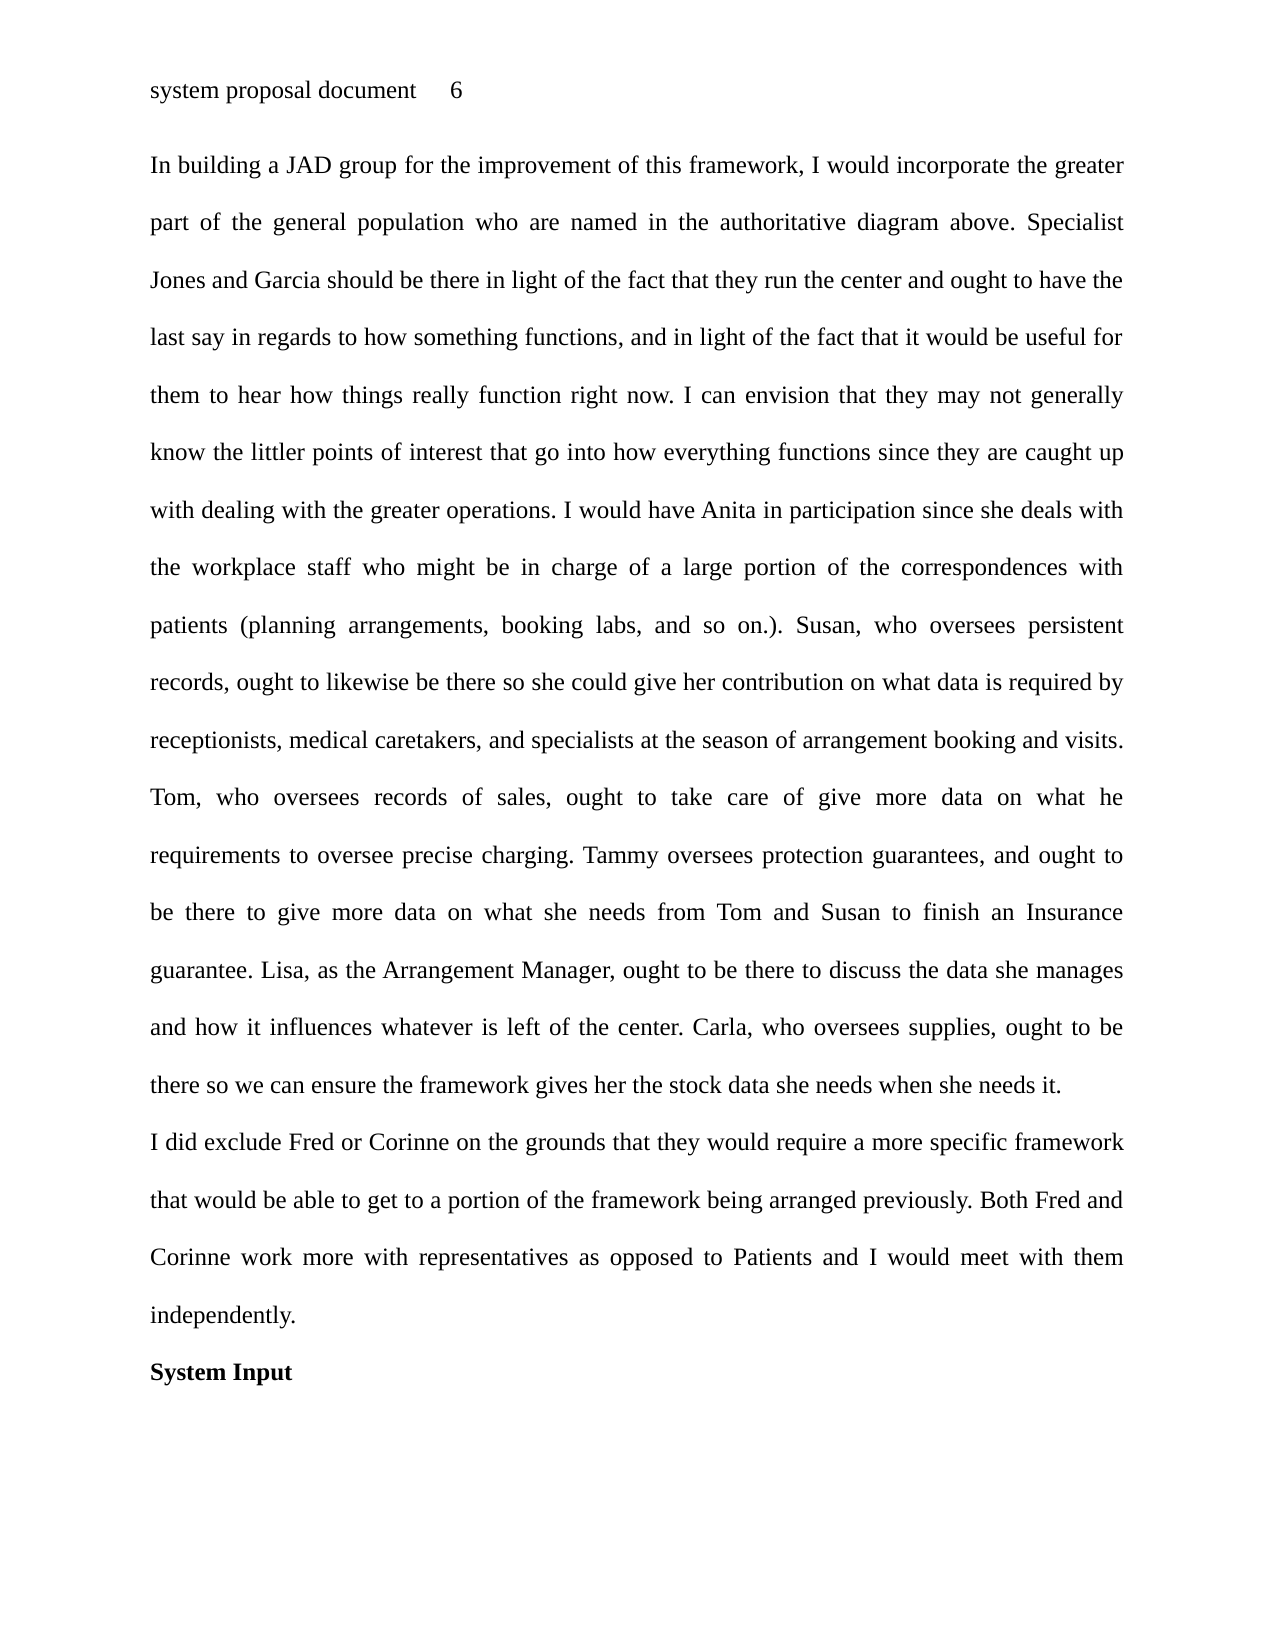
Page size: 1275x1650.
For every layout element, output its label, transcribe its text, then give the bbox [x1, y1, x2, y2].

title I did exclude Fred or Corinne on the grounds that they would require a more specific framework that would be able to get to a portion of the framework being arranged previously. Both Fred and Corinne work more with representatives as opposed to Patients and I would meet with them independently. [150, 1127, 1125, 1329]
title In building a JAD group for the improvement of this framework, I would incorporate the greater part of the general population who are named in the authoritative diagram above. Specialist Jones and Garcia should be there in light of the fact that they run the center and ought to have the last say in regards to how something functions, and in light of the fact that it would be useful for them to hear how things really function right now. I can envision that they may not generally know the littler points of interest that go into how everything functions since they are caught up with dealing with the greater operations. I would have Anita in participation since she deals with the workplace staff who might be in charge of a large portion of the correspondences with patients (planning arrangements, booking labs, and so on.). Susan, who oversees persistent records, ought to likewise be there so she could give her contribution on what data is required by receptionists, medical caretakers, and specialists at the season of arrangement booking and visits. Tom, who oversees records of sales, ought to take care of give more data on what he requirements to oversee precise charging. Tammy oversees protection guarantees, and ought to be there to give more data on what she needs from Tom and Susan to finish an Insurance guarantee. Lisa, as the Arrangement Manager, ought to be there to discuss the data she manages and how it influences whatever is left of the center. Carla, who oversees supplies, ought to be there so we can ensure the framework gives her the stock data she needs when she needs it. [150, 150, 1125, 1099]
title System Input [150, 1357, 1125, 1386]
